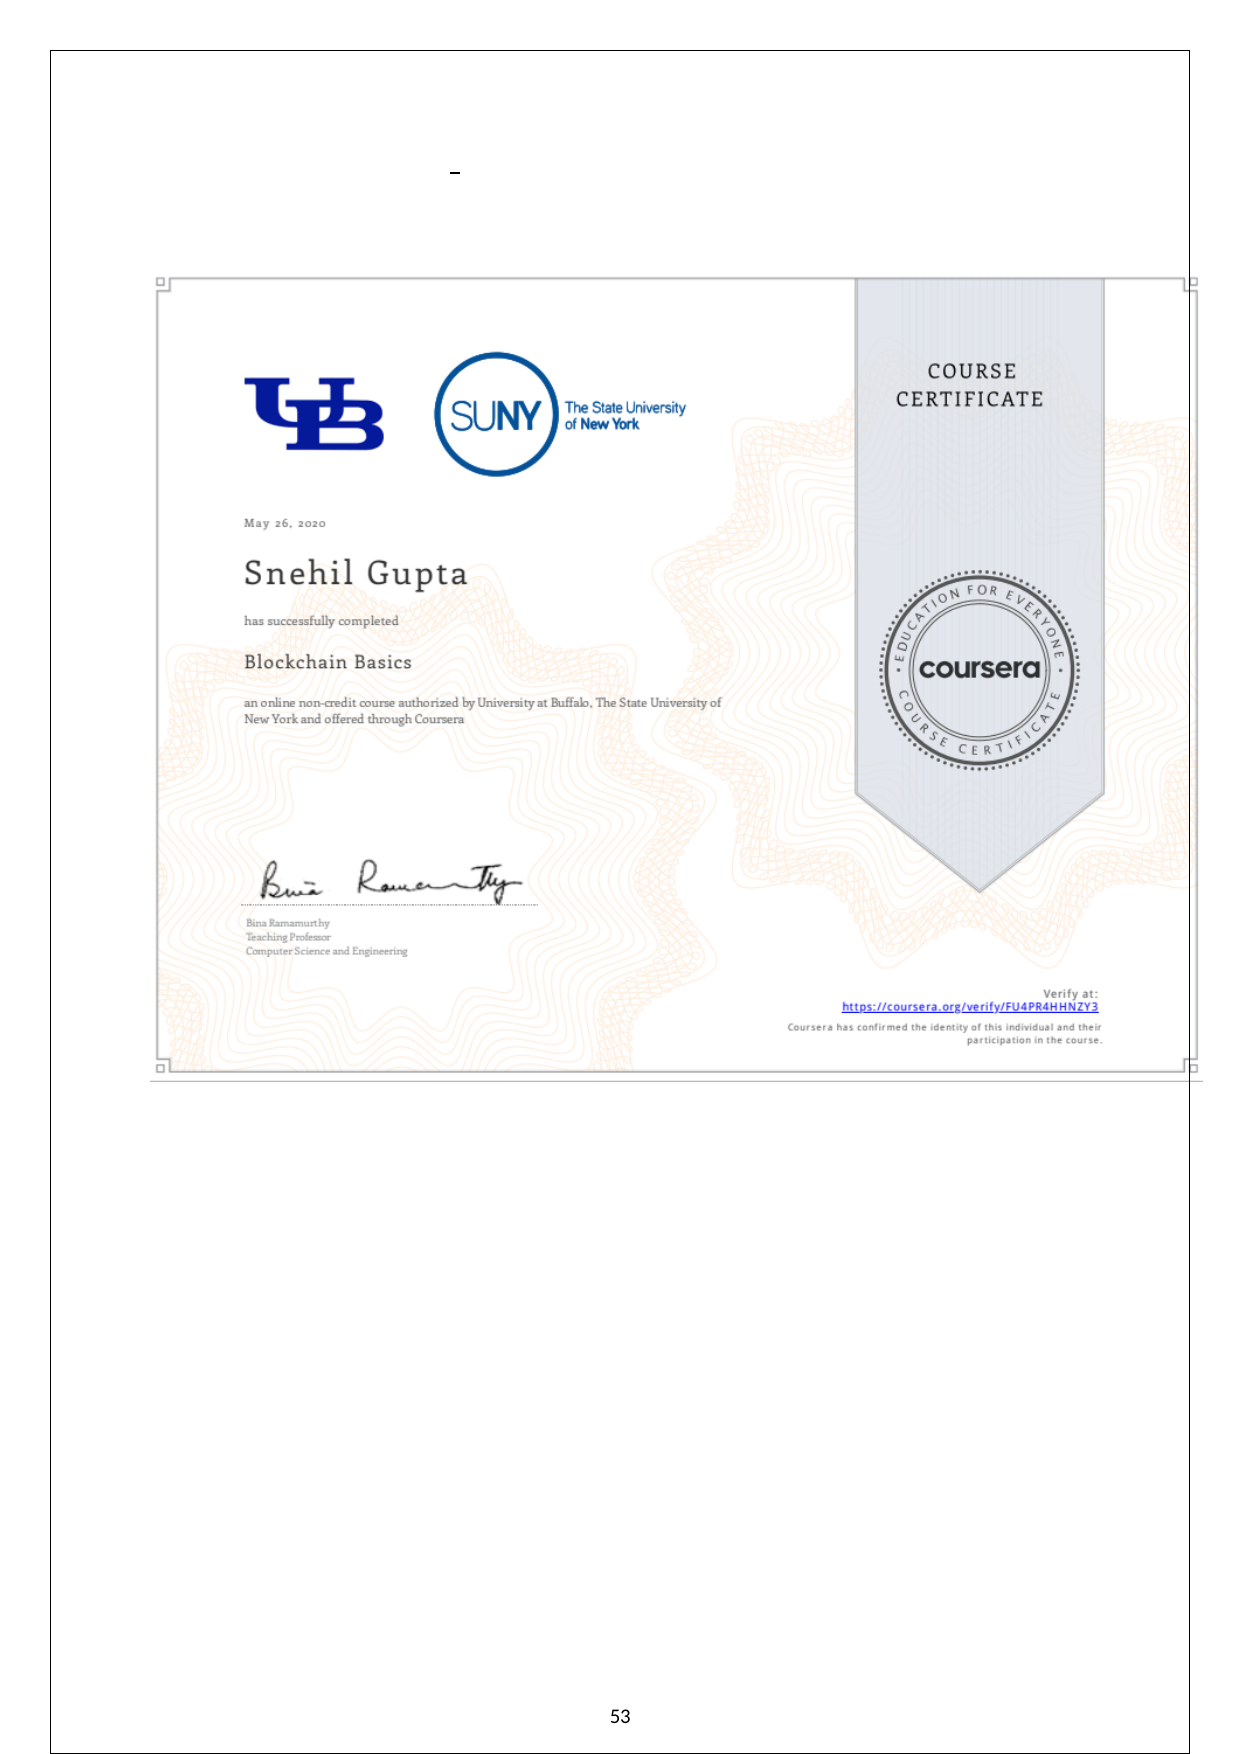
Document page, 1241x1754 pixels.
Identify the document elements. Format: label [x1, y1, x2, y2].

picture [1190, 270, 1204, 1082]
picture [150, 270, 1189, 1082]
